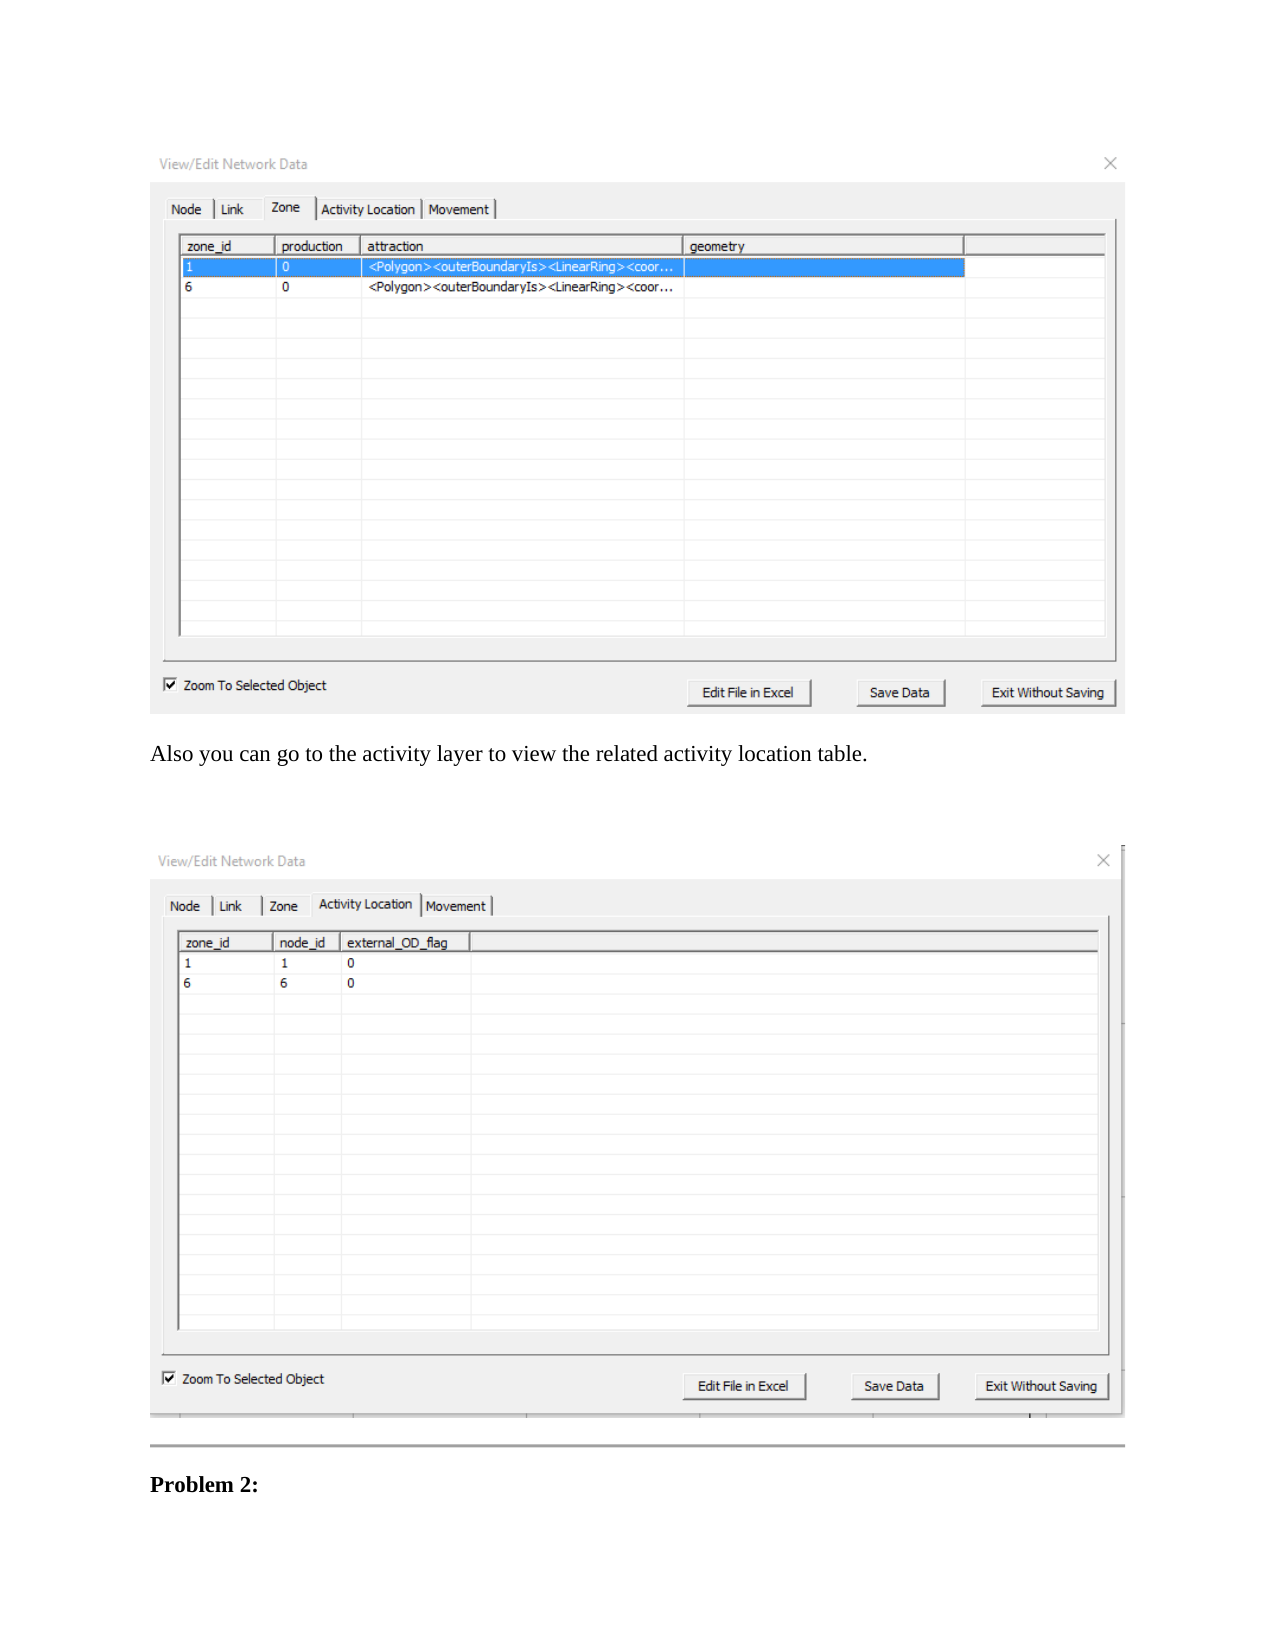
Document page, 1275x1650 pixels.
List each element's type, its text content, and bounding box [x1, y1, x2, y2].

picture [150, 845, 1125, 1418]
text Problem 2: [150, 1471, 1125, 1497]
text Also you can go to the activity layer to view the related activity location table. [150, 740, 1125, 767]
picture [150, 150, 1125, 714]
